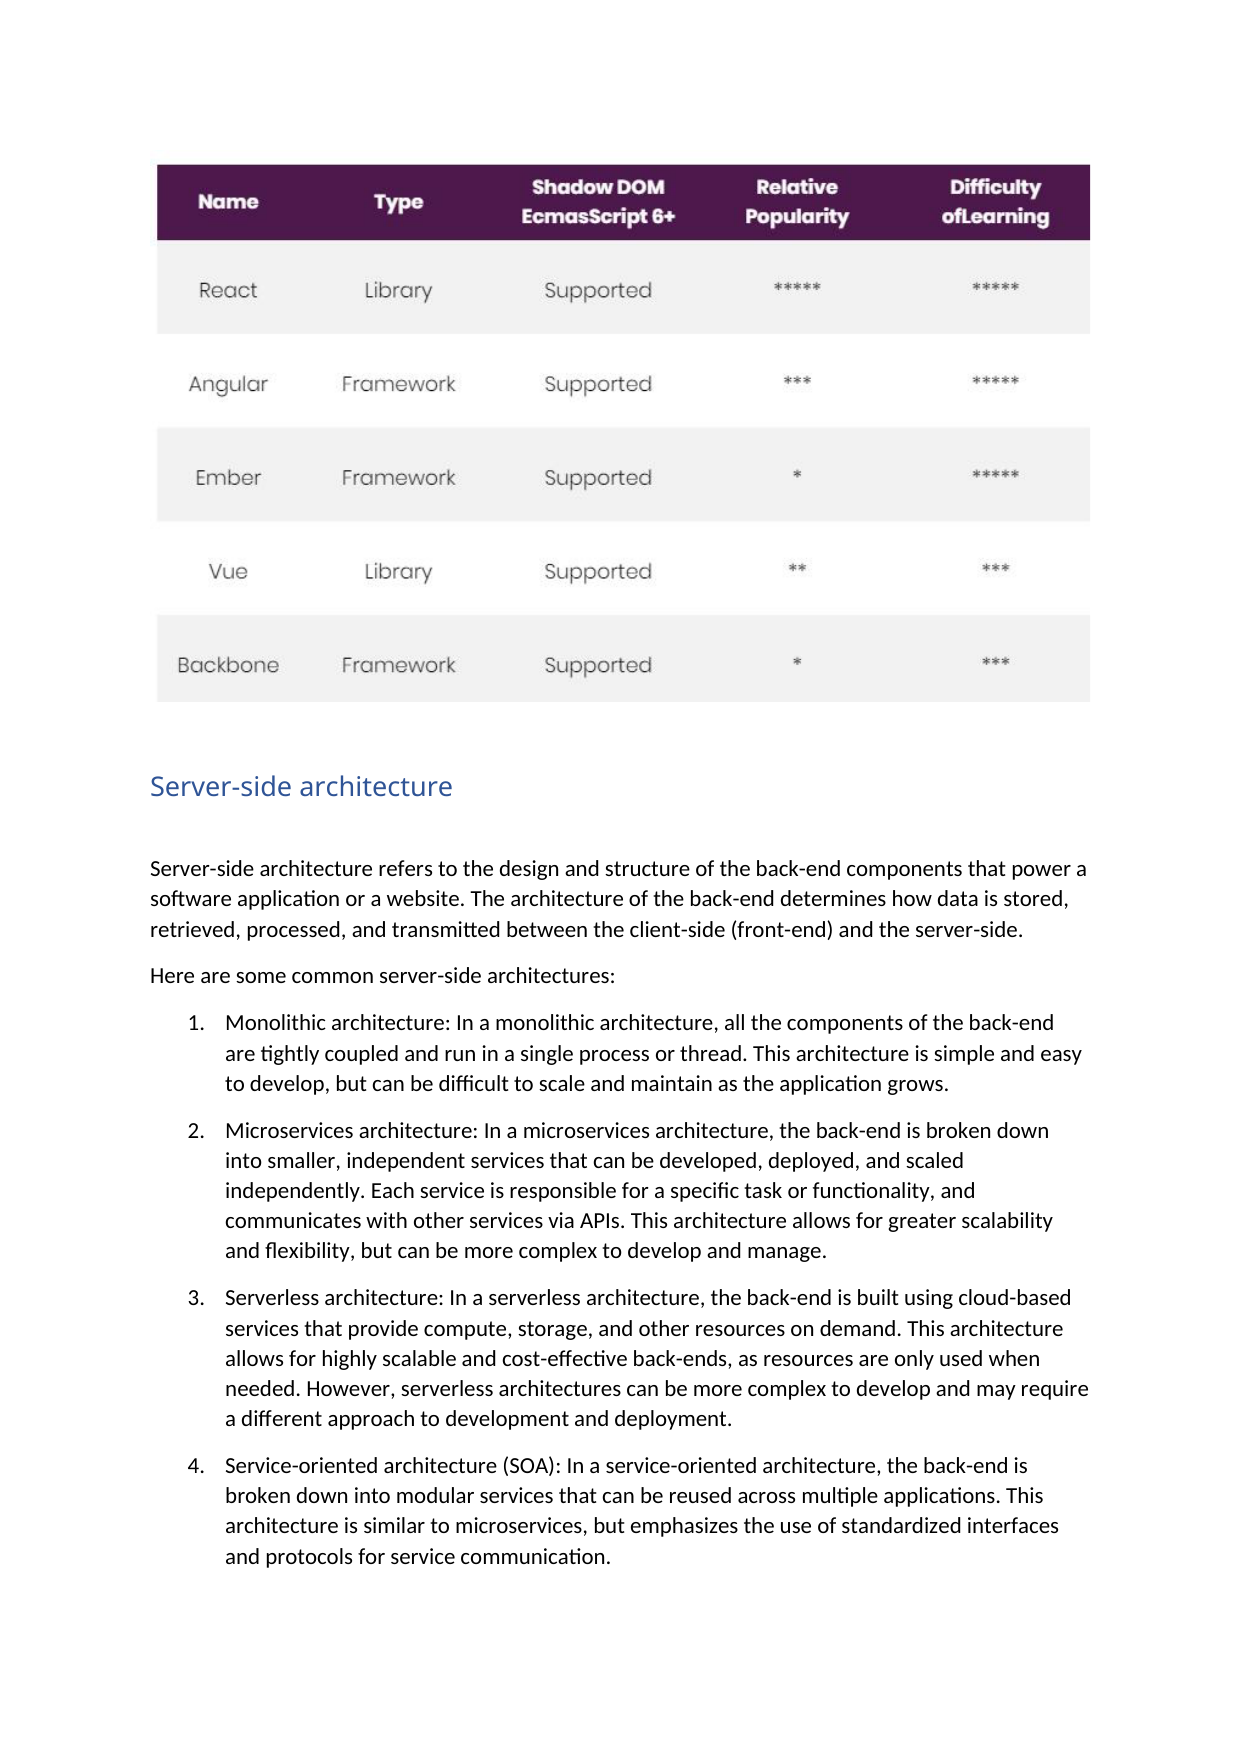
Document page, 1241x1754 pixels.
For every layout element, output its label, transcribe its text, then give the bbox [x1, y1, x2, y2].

subtitle Server-side architecture [150, 768, 1090, 804]
list Microservices architecture: In a microservices architecture, the back-end is broken down into smaller, independent services that can be developed, deployed, and scaled independently. Each service is responsible for a specific task or functionality, and communicates with other services via APIs. This architecture allows for greater scalability and flexibility, but can be more complex to develop and manage. [187, 1116, 1090, 1265]
list Service-oriented architecture (SOA): In a service-oriented architecture, the back-end is broken down into modular services that can be reused across multiple applications. This architecture is similar to microservices, but emphasizes the use of standardized interfaces and protocols for service communication. [187, 1451, 1090, 1570]
list Serverless architecture: In a serverless architecture, the back-end is built using cloud-based services that provide compute, storage, and other resources on demand. This architecture allows for highly scalable and cost-effective back-ends, as resources are only used when needed. However, serverless architectures can be more complex to develop and may require a different approach to development and deployment. [187, 1283, 1090, 1432]
list Monolithic architecture: In a monolithic architecture, all the components of the back-end are tightly coupled and run in a single process or thread. This architecture is simple and easy to develop, but can be difficult to scale and maintain as the application grows. [187, 1008, 1090, 1097]
text Here are some common server-side architectures: [150, 962, 1090, 990]
text Server-side architecture refers to the design and structure of the back-end components that power a software application or a website. The architecture of the back-end determines how data is stored, retrieved, processed, and transmitted between the client-side (front-end) and the server-side. [150, 854, 1090, 943]
